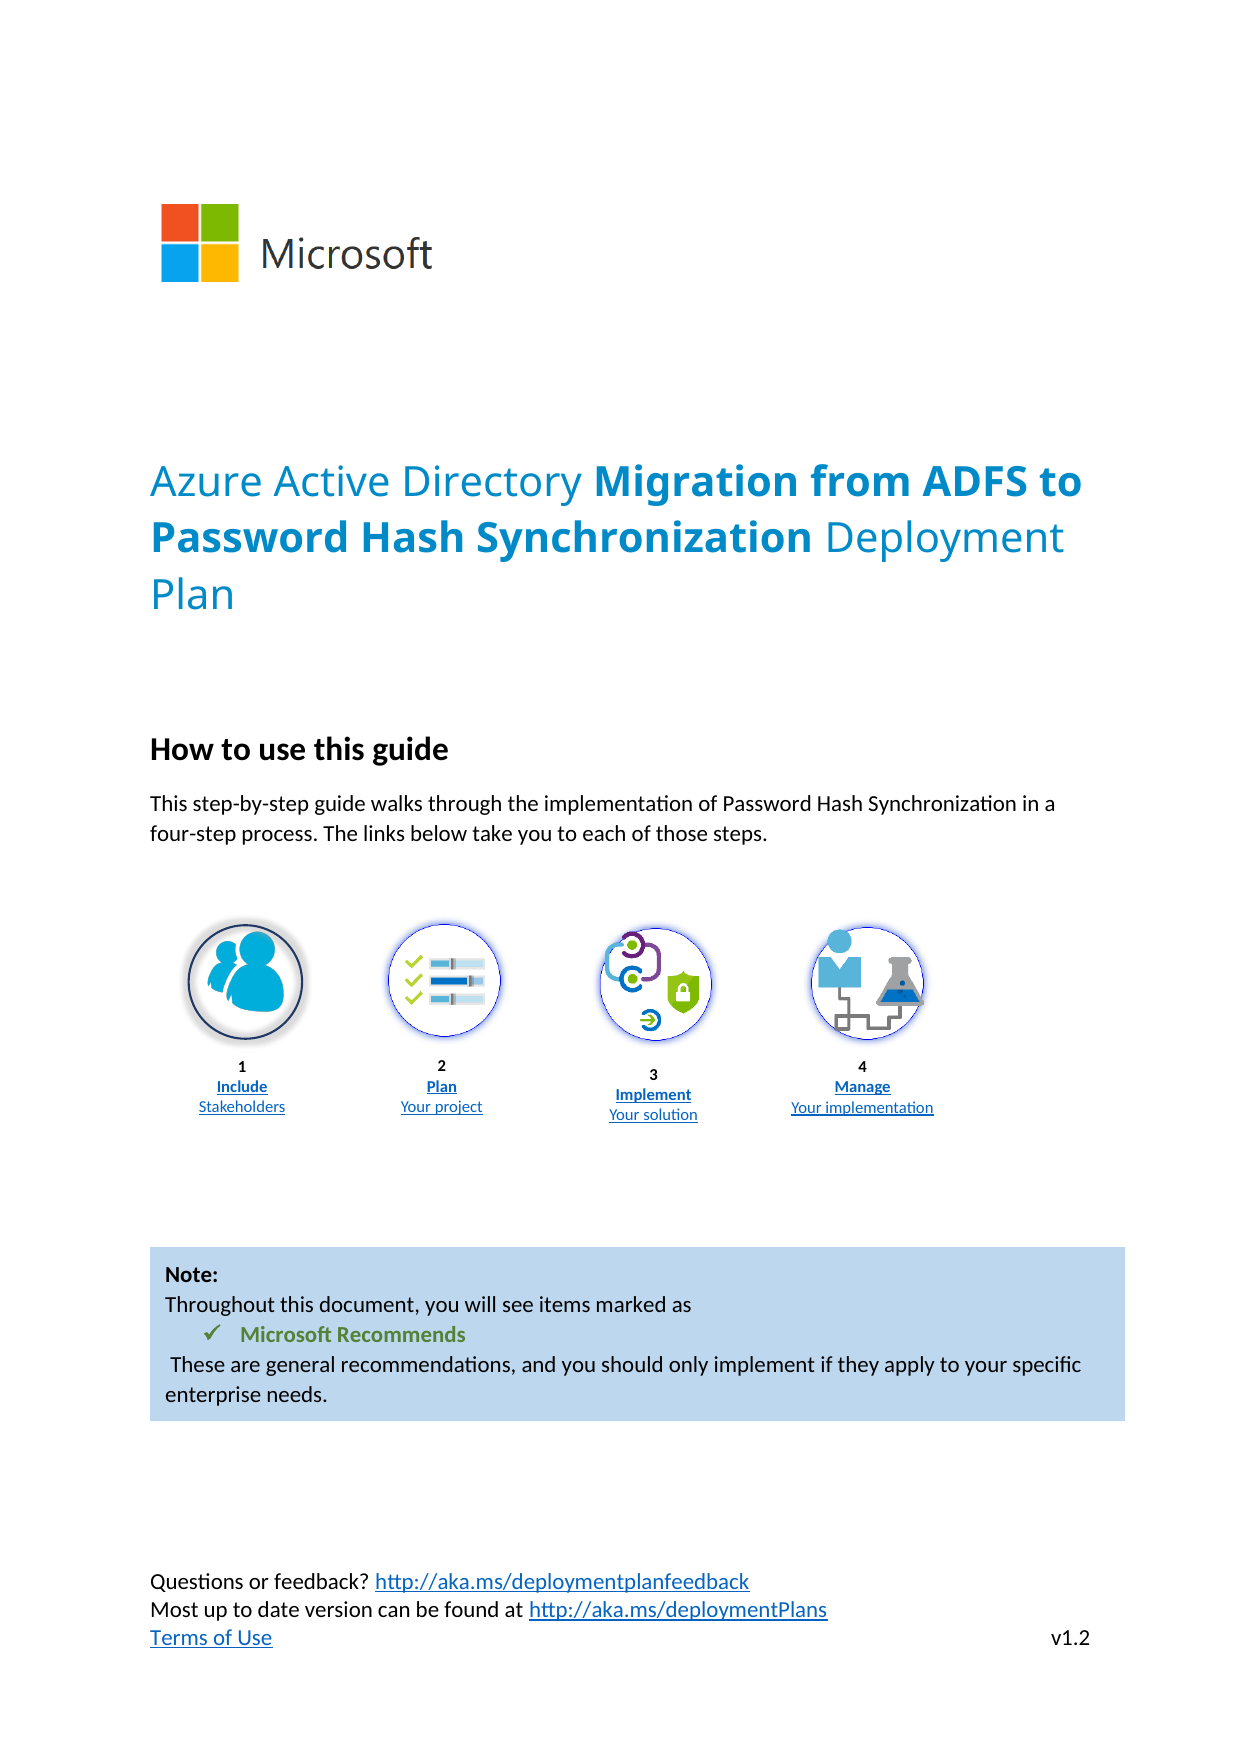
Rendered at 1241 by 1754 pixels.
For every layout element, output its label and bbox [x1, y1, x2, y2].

picture [191, 917, 236, 943]
picture [799, 915, 935, 1051]
picture [150, 196, 436, 292]
picture [197, 933, 295, 1026]
picture [255, 917, 300, 943]
picture [376, 912, 512, 1048]
picture [588, 916, 723, 1052]
